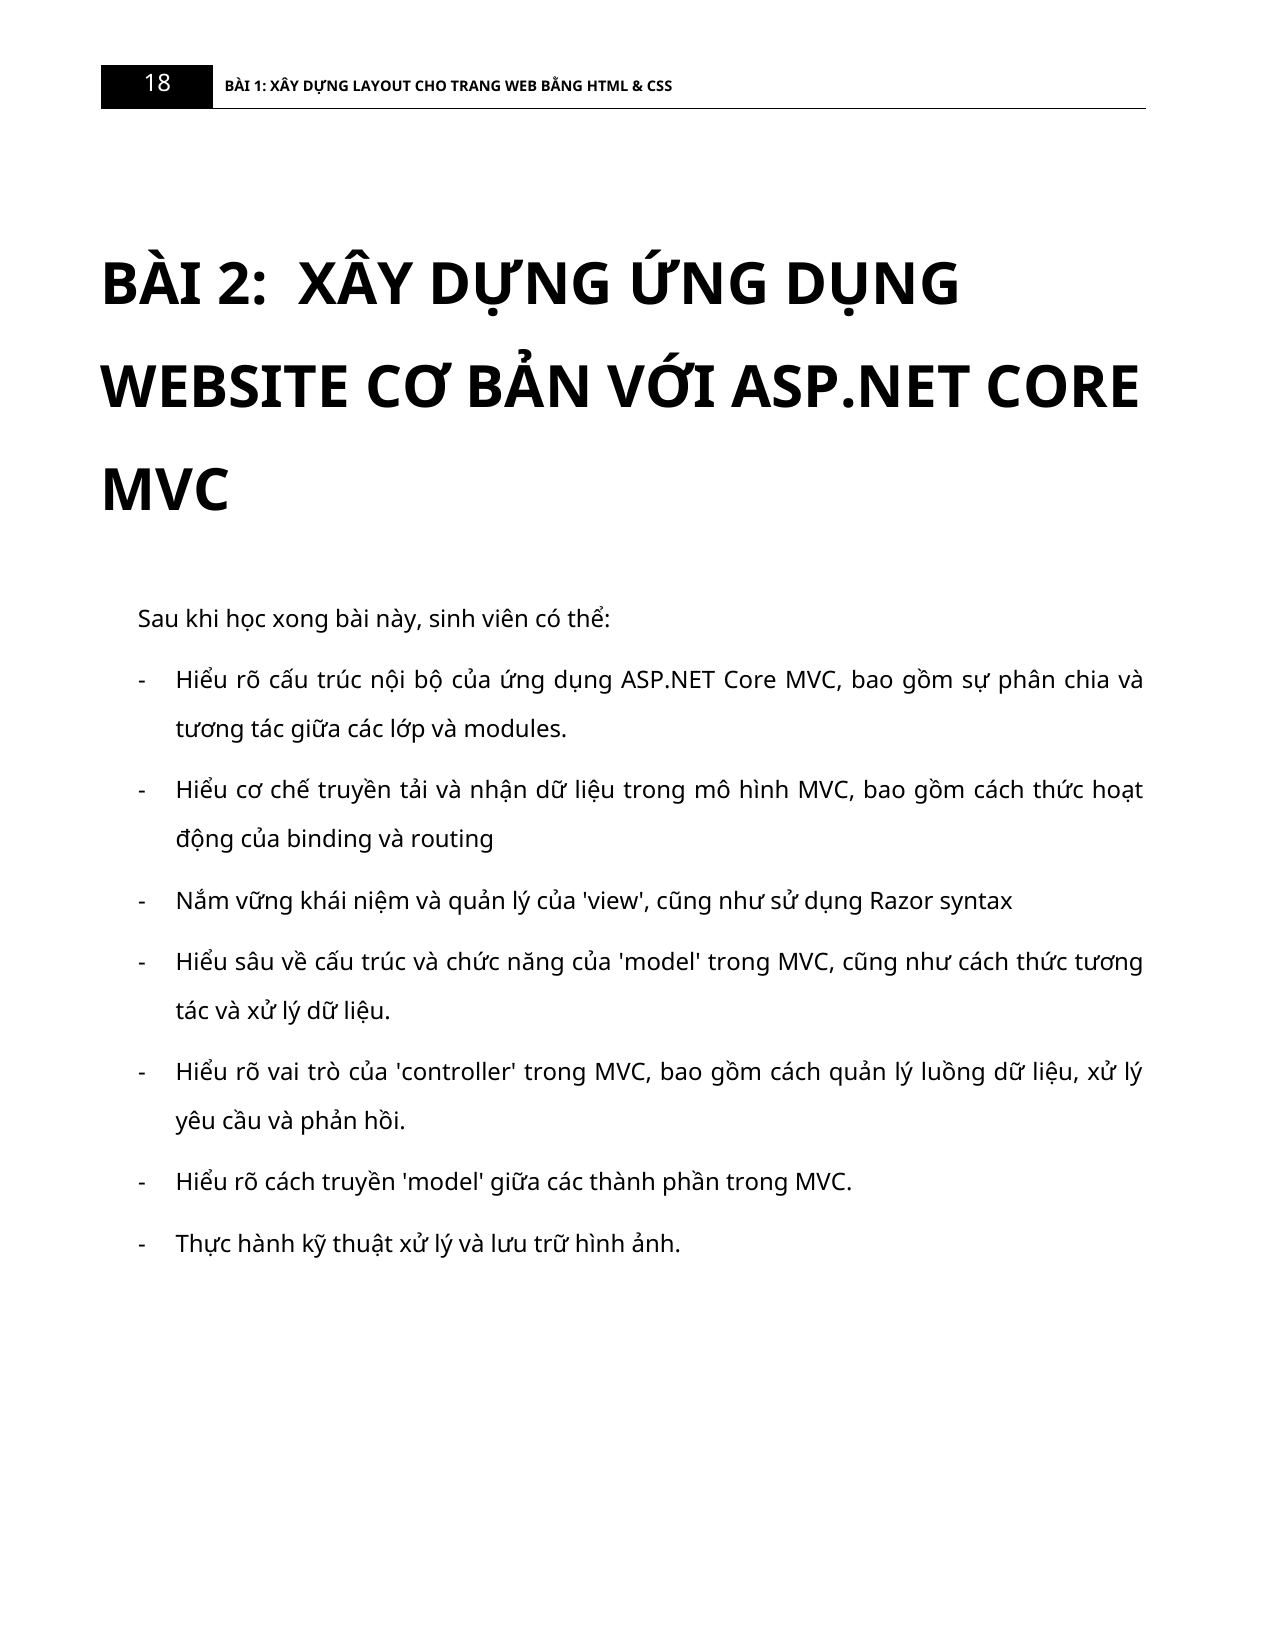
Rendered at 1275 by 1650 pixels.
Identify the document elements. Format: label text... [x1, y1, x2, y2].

subtitle XÂY DỰNG ỨNG DỤNG WEBSITE CƠ BẢN VỚI ASP.NET CORE MVC [100, 242, 1145, 528]
list Hiểu cơ chế truyền tải và nhận dữ liệu trong mô hình MVC, bao gồm cách thức hoạt động của binding và routing [138, 773, 1145, 855]
list Hiểu rõ vai trò của 'controller' trong MVC, bao gồm cách quản lý luồng dữ liệu, xử lý yêu cầu và phản hồi. [138, 1055, 1145, 1136]
list Hiểu sâu về cấu trúc và chức năng của 'model' trong MVC, cũng như cách thức tương tác và xử lý dữ liệu. [138, 945, 1145, 1026]
list Nắm vững khái niệm và quản lý của 'view', cũng như sử dụng Razor syntax [138, 883, 1145, 916]
list Hiểu rõ cấu trúc nội bộ của ứng dụng ASP.NET Core MVC, bao gồm sự phân chia và tương tác giữa các lớp và modules. [138, 663, 1145, 744]
list Thực hành kỹ thuật xử lý và lưu trữ hình ảnh. [138, 1227, 1145, 1259]
text Sau khi học xong bài này, sinh viên có thể: [100, 602, 1145, 634]
list Hiểu rõ cách truyền 'model' giữa các thành phần trong MVC. [138, 1165, 1145, 1198]
